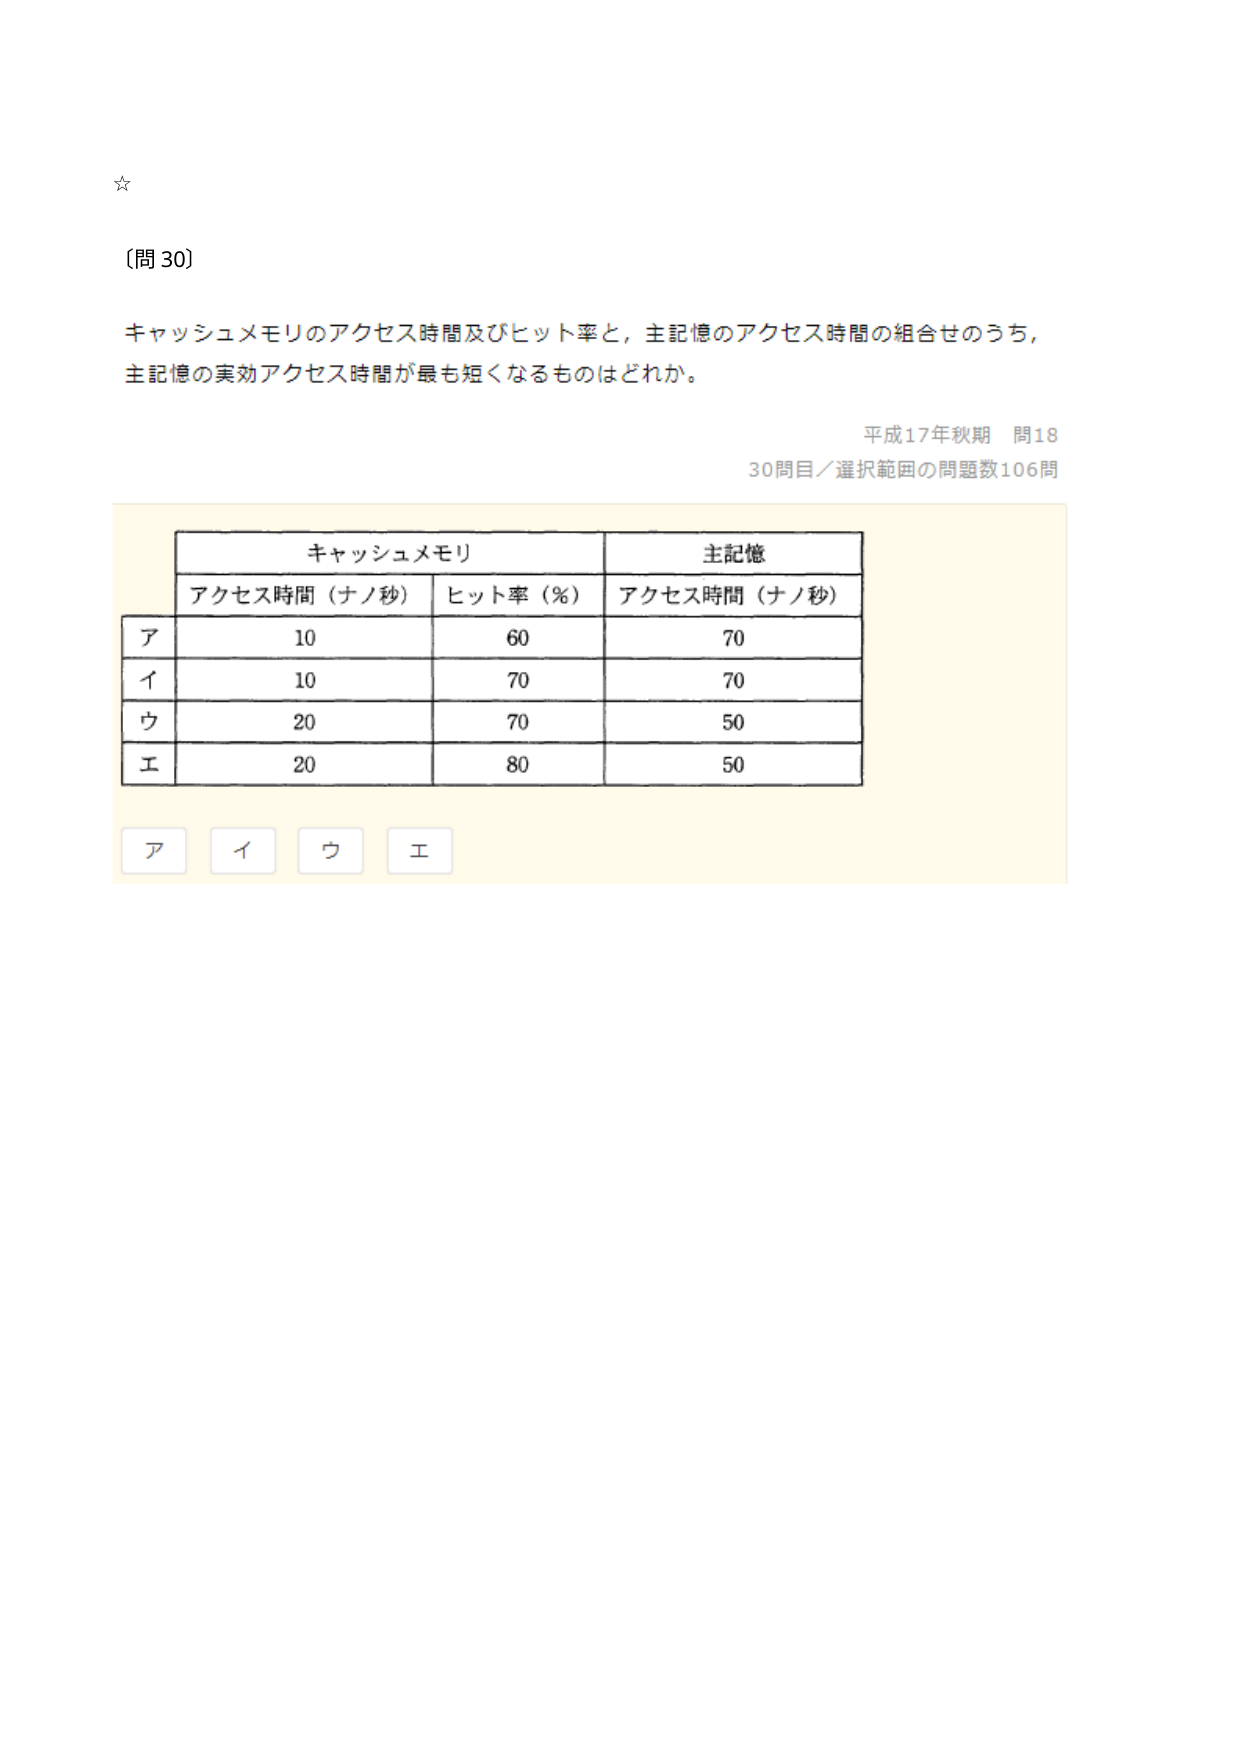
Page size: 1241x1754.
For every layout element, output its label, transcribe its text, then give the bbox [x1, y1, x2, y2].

text 〔問30〕 [112, 239, 1128, 277]
picture [112, 314, 1068, 884]
text ☆ [112, 164, 1128, 202]
